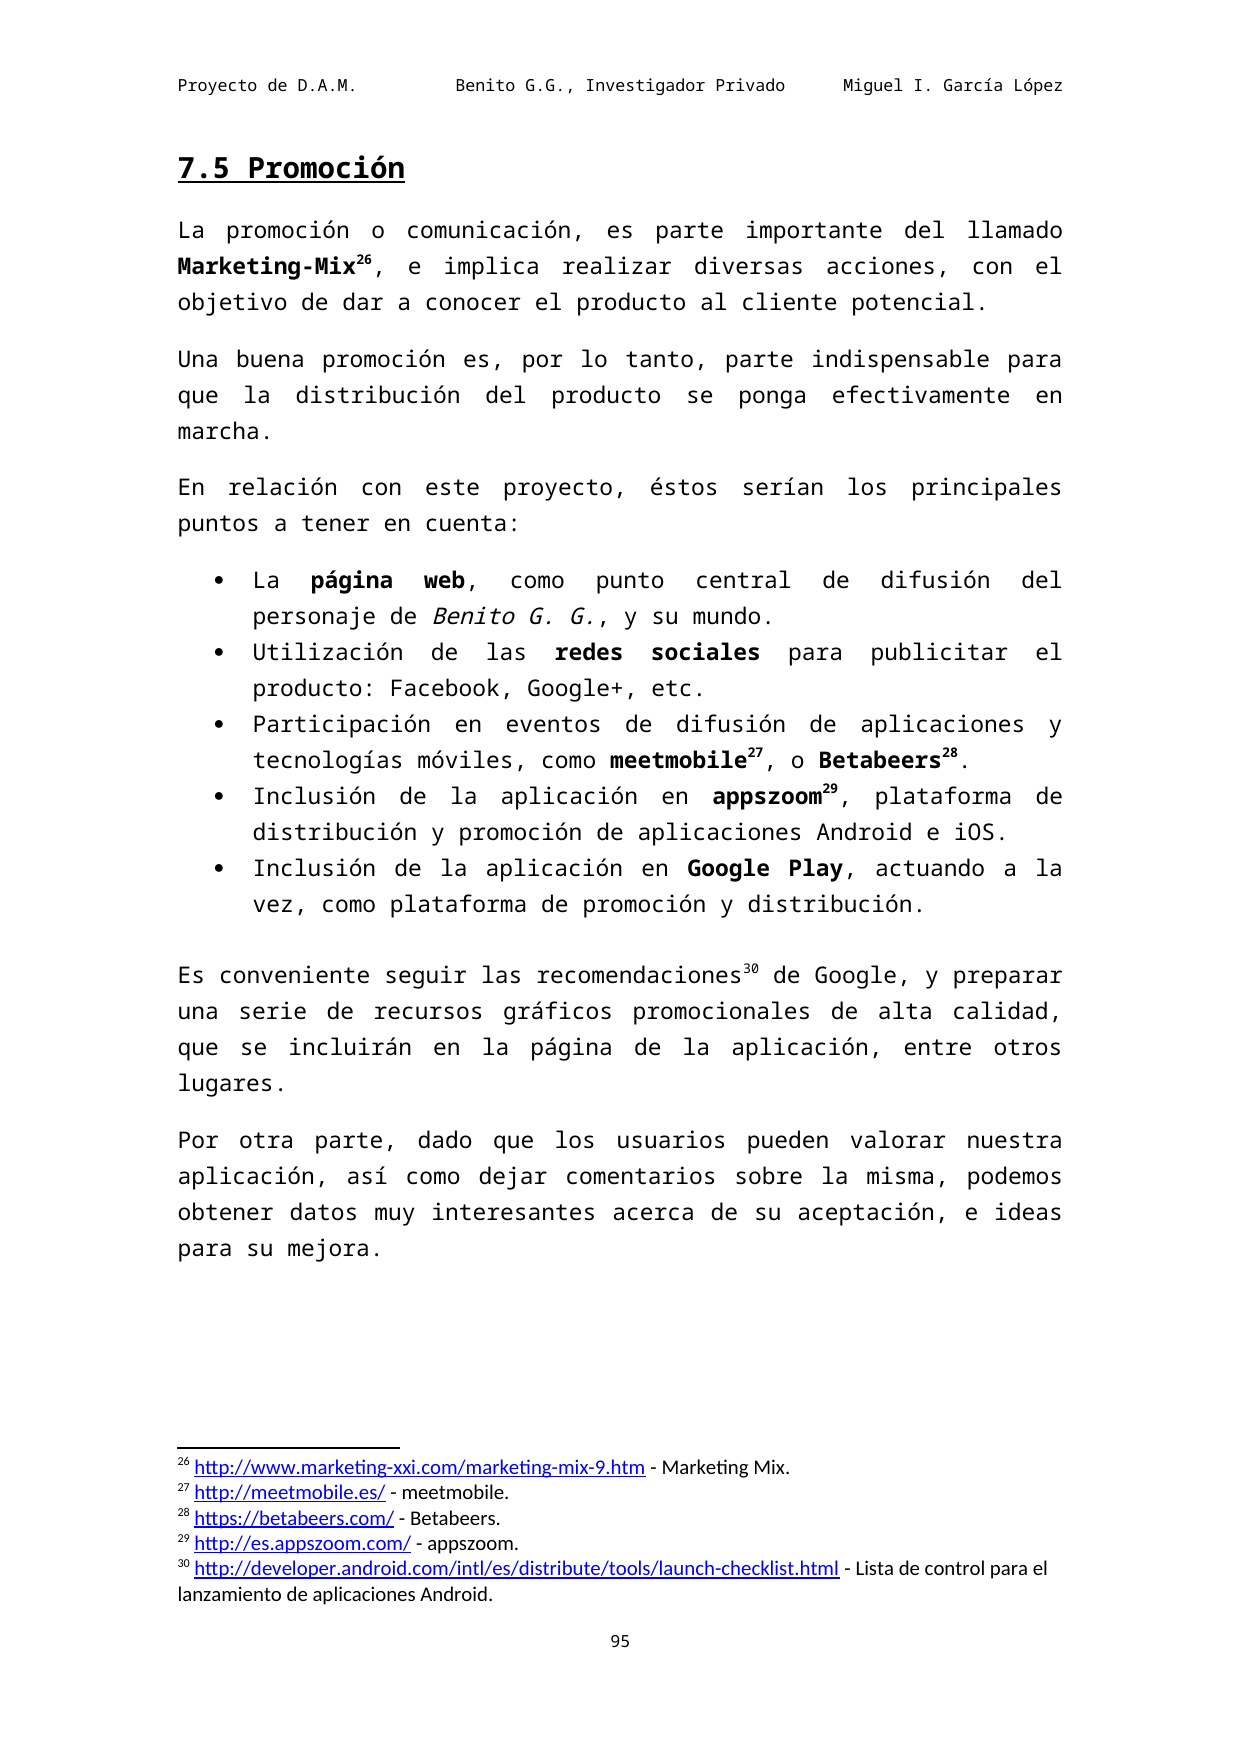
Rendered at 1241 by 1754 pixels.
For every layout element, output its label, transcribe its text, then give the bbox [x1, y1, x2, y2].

text Una buena promoción es, por lo tanto, parte indispensable para que la distribución del producto se ponga efectivamente en marcha. [177, 343, 1063, 446]
list La página web, como punto central de difusión del personaje de Benito G. G., y su mundo. [215, 564, 1063, 631]
text En relación con este proyecto, éstos serían los principales puntos a tener en cuenta: [177, 471, 1063, 538]
list Inclusión de la aplicación en appszoom, plataforma de distribución y promoción de aplicaciones Android e iOS. [215, 780, 1063, 847]
list Inclusión de la aplicación en Google Play, actuando a la vez, como plataforma de promoción y distribución. [215, 852, 1063, 919]
text La promoción o comunicación, es parte importante del llamado Marketing-Mix, e implica realizar diversas acciones, con el objetivo de dar a conocer el producto al cliente potencial. [177, 214, 1063, 317]
list Participación en eventos de difusión de aplicaciones y tecnologías móviles, como meetmobile, o Betabeers. [215, 708, 1063, 775]
list Utilización de las redes sociales para publicitar el producto: Facebook, Google+, etc. [215, 636, 1063, 703]
list Por otra parte, dado que los usuarios pueden valorar nuestra aplicación, así como dejar comentarios sobre la misma, podemos obtener datos muy interesantes acerca de su aceptación, e ideas para su mejora. [177, 1124, 1063, 1263]
list Es conveniente seguir las recomendaciones de Google, y preparar una serie de recursos gráficos promocionales de alta calidad, que se incluirán en la página de la aplicación, entre otros lugares. [177, 959, 1063, 1098]
text 7.5 Promoción [177, 148, 1063, 187]
